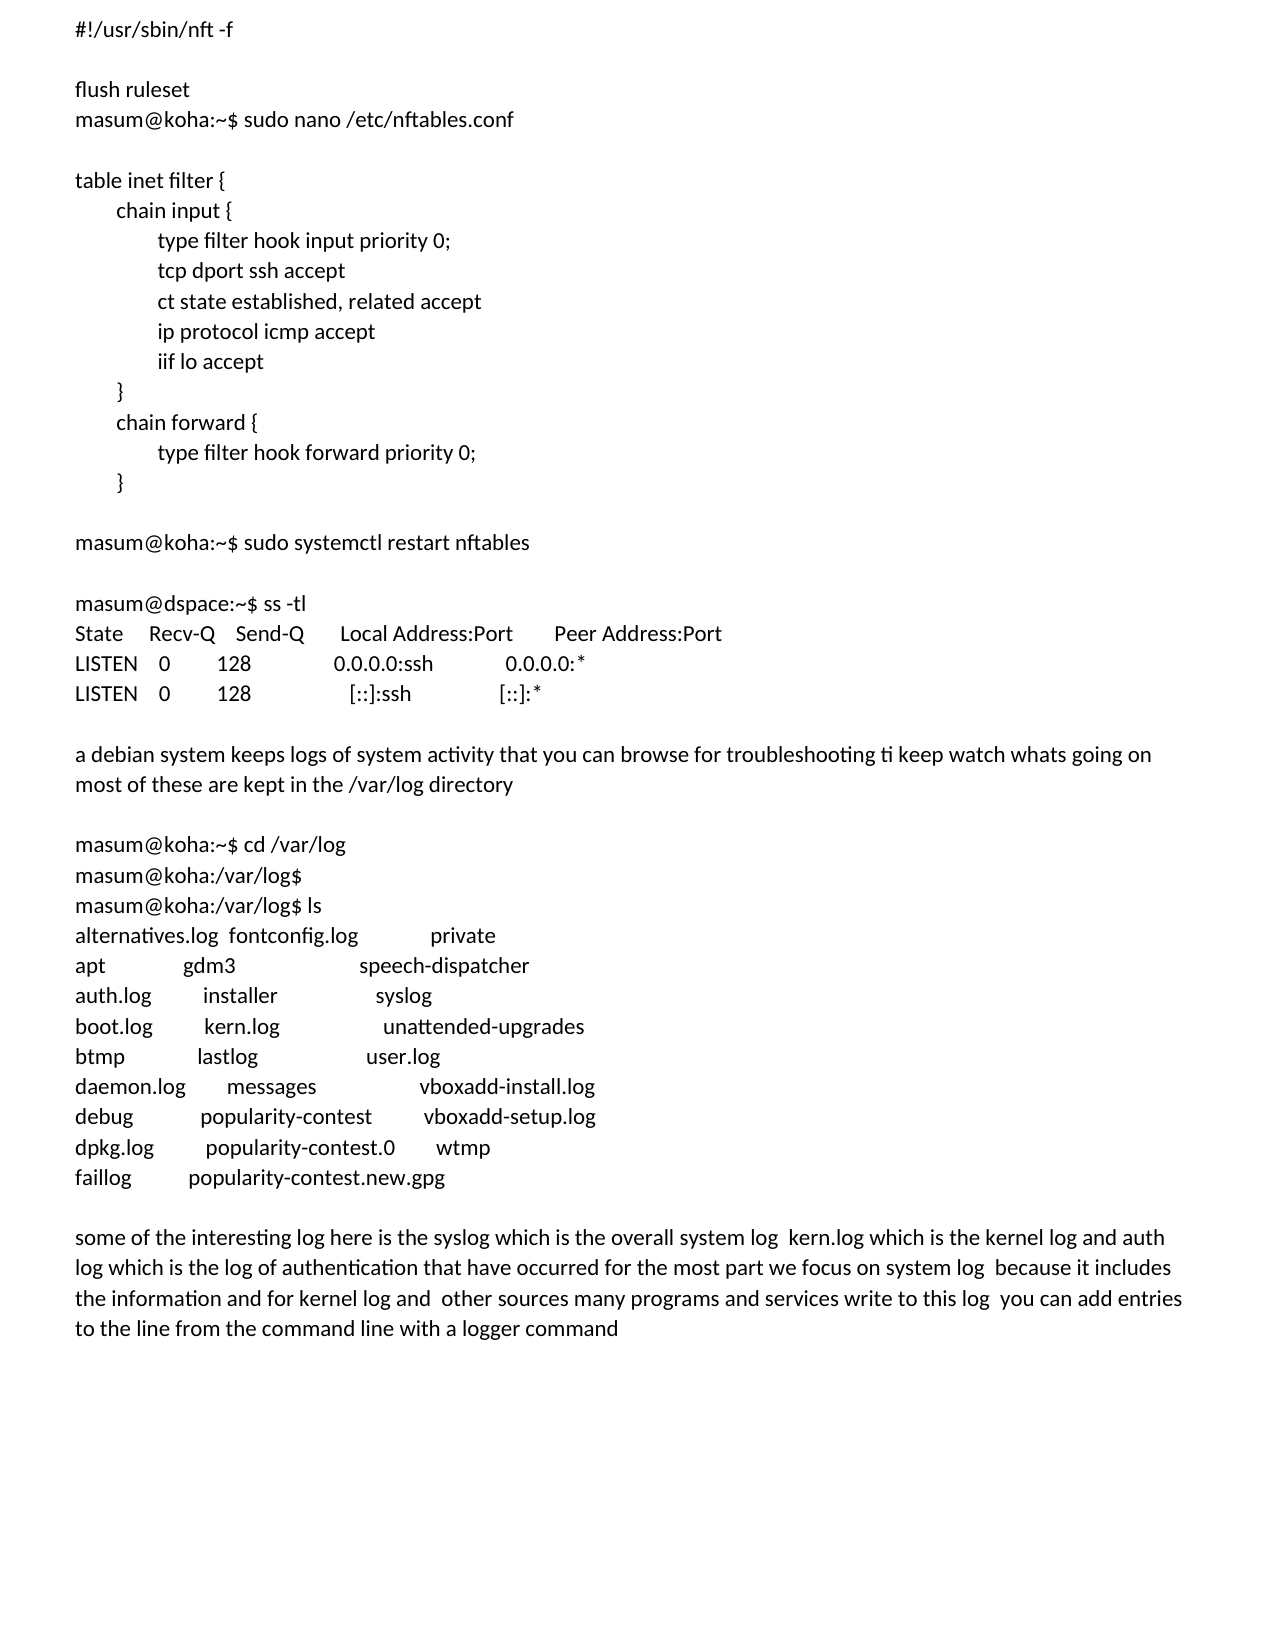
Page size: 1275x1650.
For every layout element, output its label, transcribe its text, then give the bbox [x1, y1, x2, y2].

text a debian system keeps logs of system activity that you can browse for troubleshooting ti keep watch whats going on most of these are kept in the /var/log directory [75, 740, 1200, 798]
text masum@koha:~$ sudo nano /etc/nftables.conf [75, 106, 1200, 134]
text } [75, 377, 1200, 406]
text table inet filter { [75, 166, 1200, 194]
text masum@koha:~$ cd /var/log [75, 831, 1200, 859]
text type filter hook input priority 0; [75, 226, 1200, 254]
text #!/usr/sbin/nft -f [75, 15, 1200, 43]
text apt gdm3 speech-dispatcher [75, 951, 1200, 979]
text masum@koha:~$ sudo systemctl restart nftables [75, 528, 1200, 557]
text flush ruleset [75, 75, 1200, 103]
text LISTEN 0 128 0.0.0.0:ssh 0.0.0.0:* [75, 649, 1200, 677]
text debug popularity-contest vboxadd-setup.log [75, 1102, 1200, 1131]
text State Recv-Q Send-Q Local Address:Port Peer Address:Port [75, 619, 1200, 647]
text auth.log installer syslog [75, 982, 1200, 1010]
text ip protocol icmp accept [75, 317, 1200, 345]
text daemon.log messages vboxadd-install.log [75, 1072, 1200, 1100]
text type filter hook forward priority 0; [75, 438, 1200, 466]
text chain forward { [75, 408, 1200, 436]
text ct state established, related accept [75, 287, 1200, 315]
text tcp dport ssh accept [75, 257, 1200, 285]
text masum@dspace:~$ ss -tl [75, 589, 1200, 617]
text some of the interesting log here is the syslog which is the overall system log kern.log which is the kernel log and auth log which is the log of authentication that have occurred for the most part we focus on system log because it includes the information and for kernel log and other sources many programs and services write to this log you can add entries to the line from the command line with a logger command [75, 1223, 1200, 1342]
text } [75, 468, 1200, 496]
text boot.log kern.log unattended-upgrades [75, 1012, 1200, 1040]
text dpkg.log popularity-contest.0 wtmp [75, 1133, 1200, 1161]
text faillog popularity-contest.new.gpg [75, 1163, 1200, 1191]
text alternatives.log fontconfig.log private [75, 921, 1200, 949]
text LISTEN 0 128 [::]:ssh [::]:* [75, 679, 1200, 708]
text chain input { [75, 196, 1200, 224]
text masum@koha:/var/log$ [75, 861, 1200, 889]
text masum@koha:/var/log$ ls [75, 891, 1200, 919]
text btmp lastlog user.log [75, 1042, 1200, 1070]
text iif lo accept [75, 347, 1200, 375]
